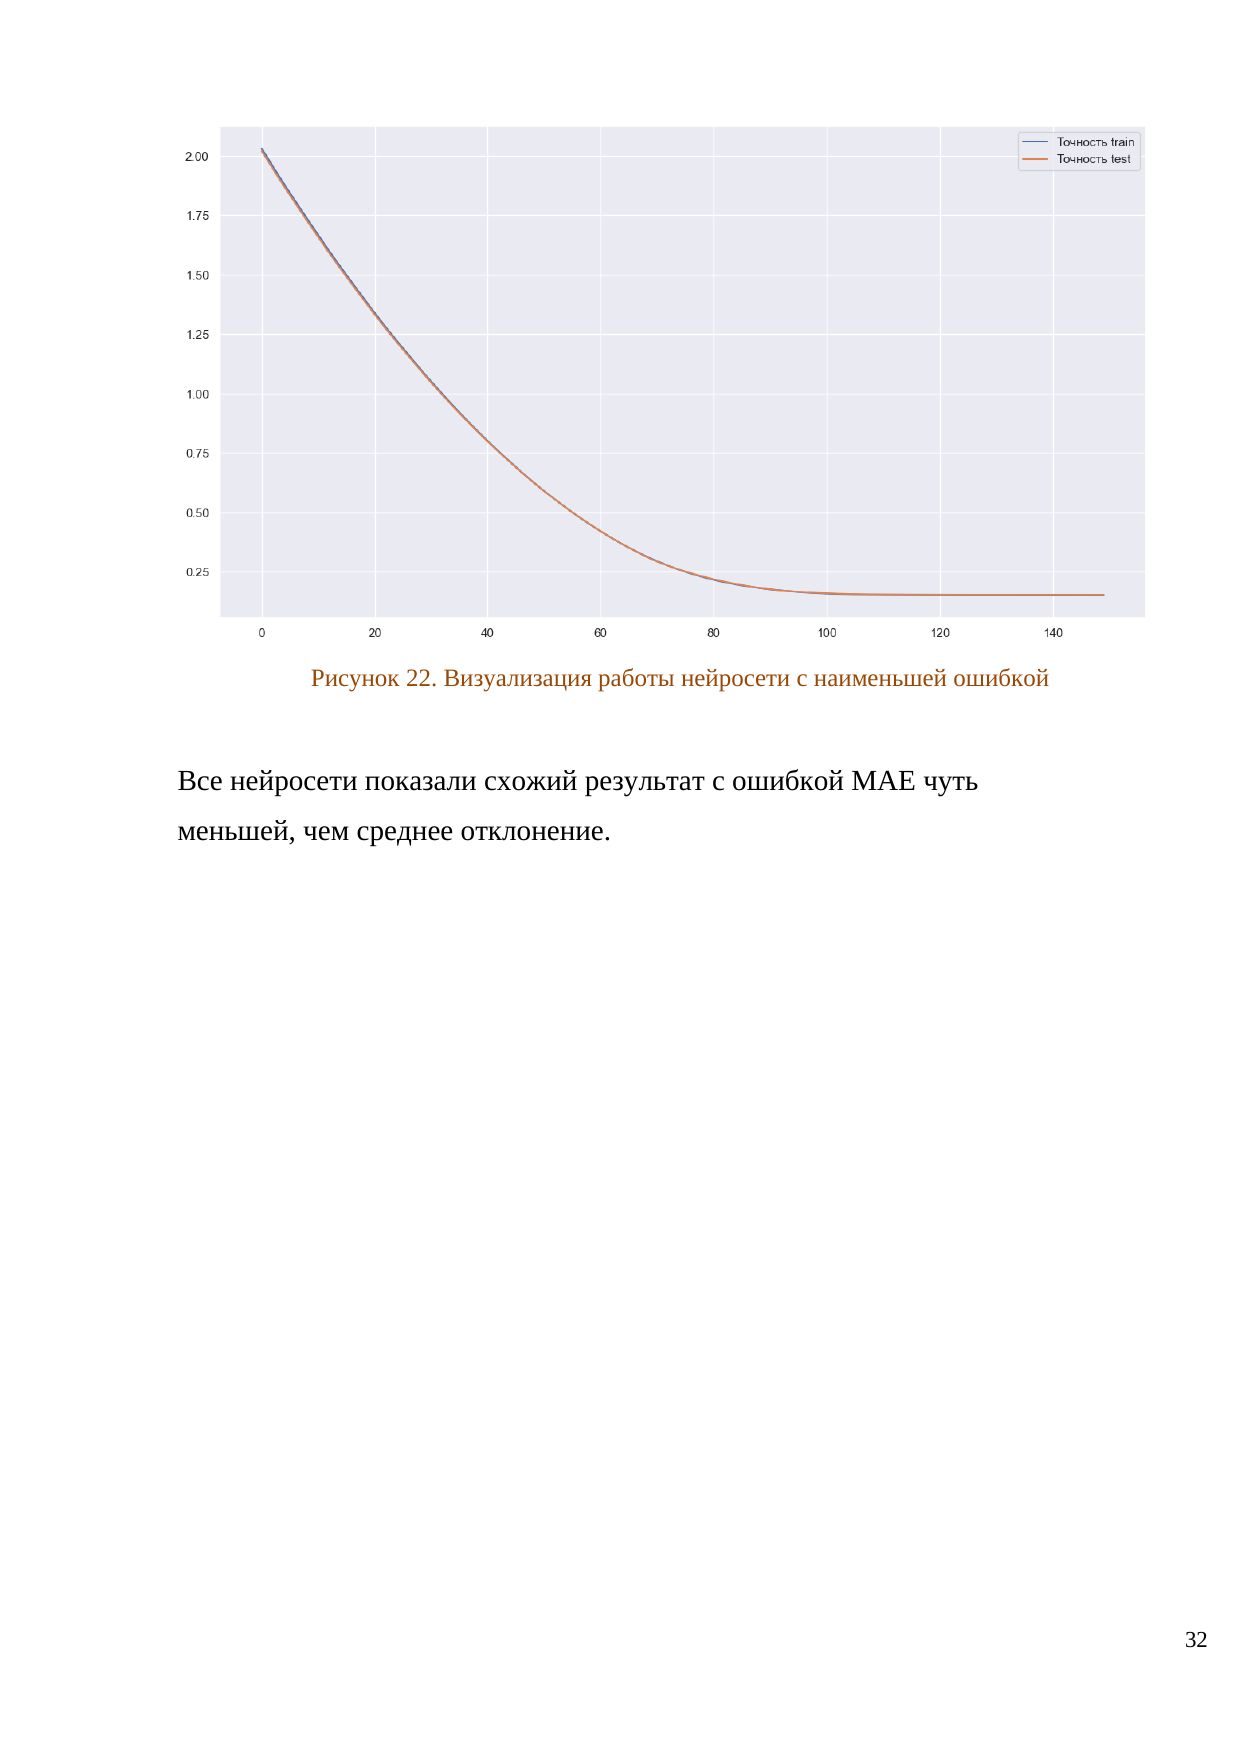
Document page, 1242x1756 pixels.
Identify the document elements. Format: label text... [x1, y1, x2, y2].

text Рисунок 22. Визуализация работы нейросети с наименьшей ошибкой [177, 663, 1183, 692]
text Все нейросети показали схожий результат с ошибкой MAE чуть меньшей, чем среднее отклонение. [177, 763, 1089, 847]
picture [177, 118, 1153, 647]
